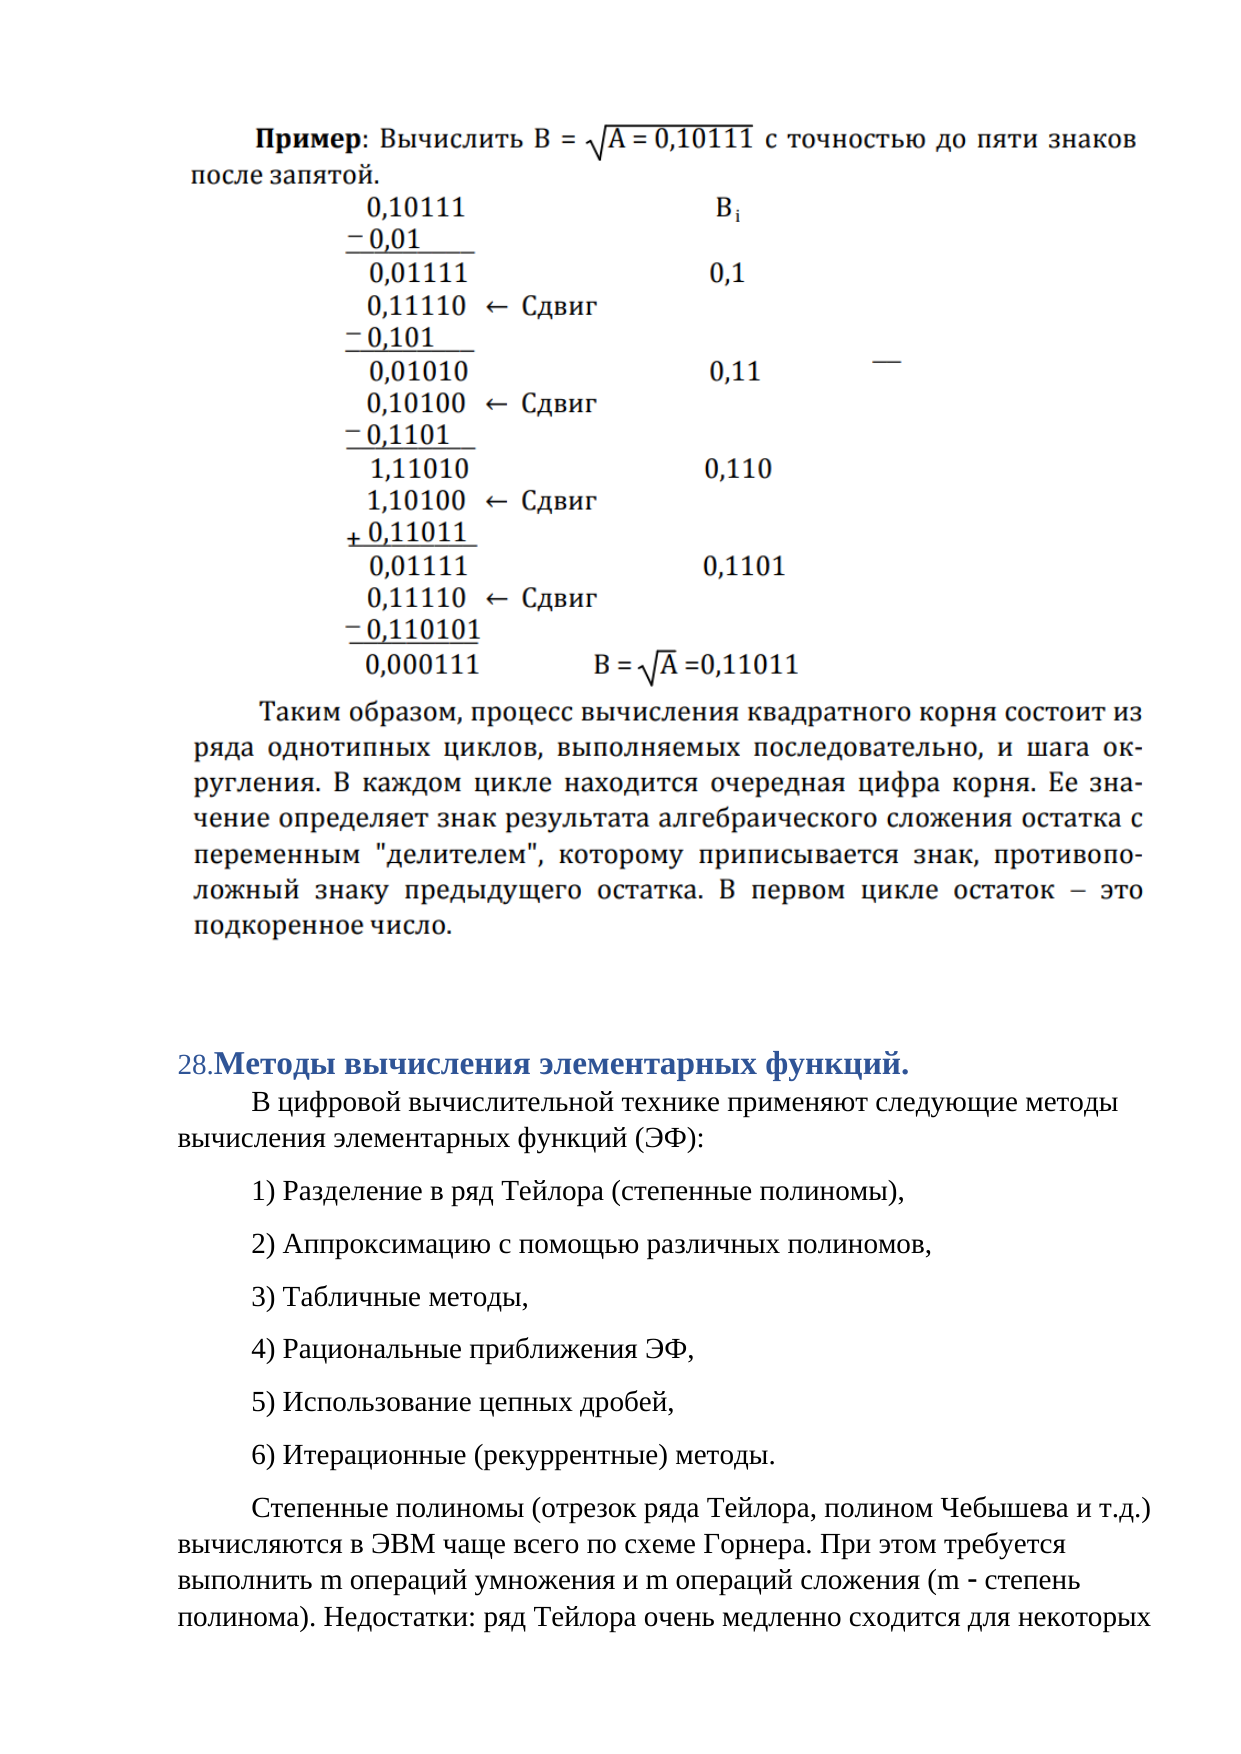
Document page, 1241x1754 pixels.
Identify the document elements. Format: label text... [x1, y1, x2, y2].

subtitle 28.Методы вычисления элементарных функций. [177, 1043, 1152, 1081]
text 1) Разделение в ряд Тейлора (степенные полиномы), [177, 1173, 1152, 1207]
text 2) Аппроксимацию с помощью различных полиномов, [177, 1226, 1152, 1259]
picture [177, 118, 1152, 946]
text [177, 1490, 1152, 1632]
text 6) Итерационные (рекуррентные) методы. [177, 1437, 1152, 1471]
text 5) Использование цепных дробей, [177, 1384, 1152, 1418]
text В цифровой вычислительной технике применяют следующие методы вычисления элементарных функций (ЭФ): [177, 1084, 1152, 1154]
text 3) Табличные методы, [177, 1279, 1152, 1312]
text 4) Рациональные приближения ЭФ, [177, 1332, 1152, 1365]
